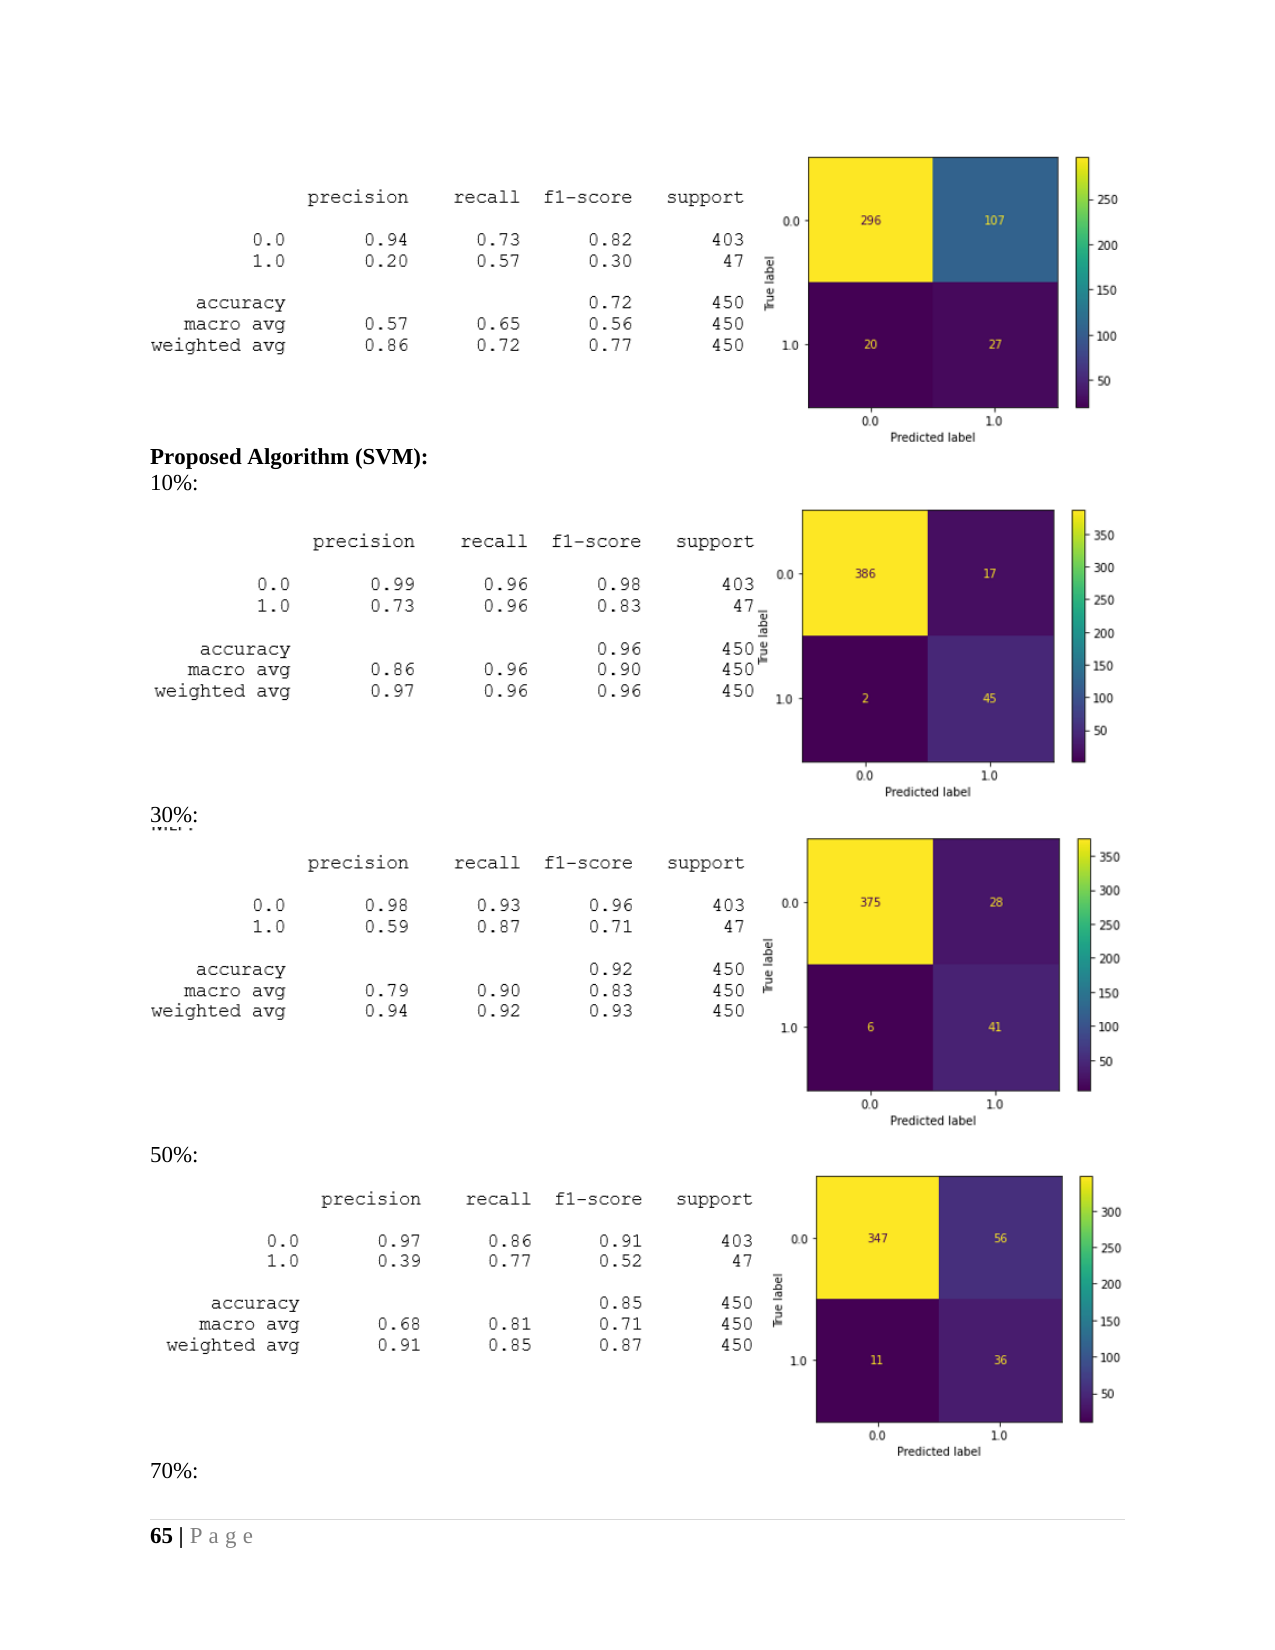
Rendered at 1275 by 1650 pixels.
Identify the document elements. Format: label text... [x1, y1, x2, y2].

text Proposed Algorithm (SVM): [150, 443, 1125, 469]
picture [150, 495, 1125, 801]
text 50%: [150, 1141, 1125, 1167]
picture [150, 150, 1125, 443]
picture [150, 1167, 1125, 1457]
picture [150, 827, 1125, 1141]
text 10%: [150, 469, 1125, 495]
text 30%: [150, 801, 1125, 827]
text 70%: [150, 1457, 1125, 1483]
